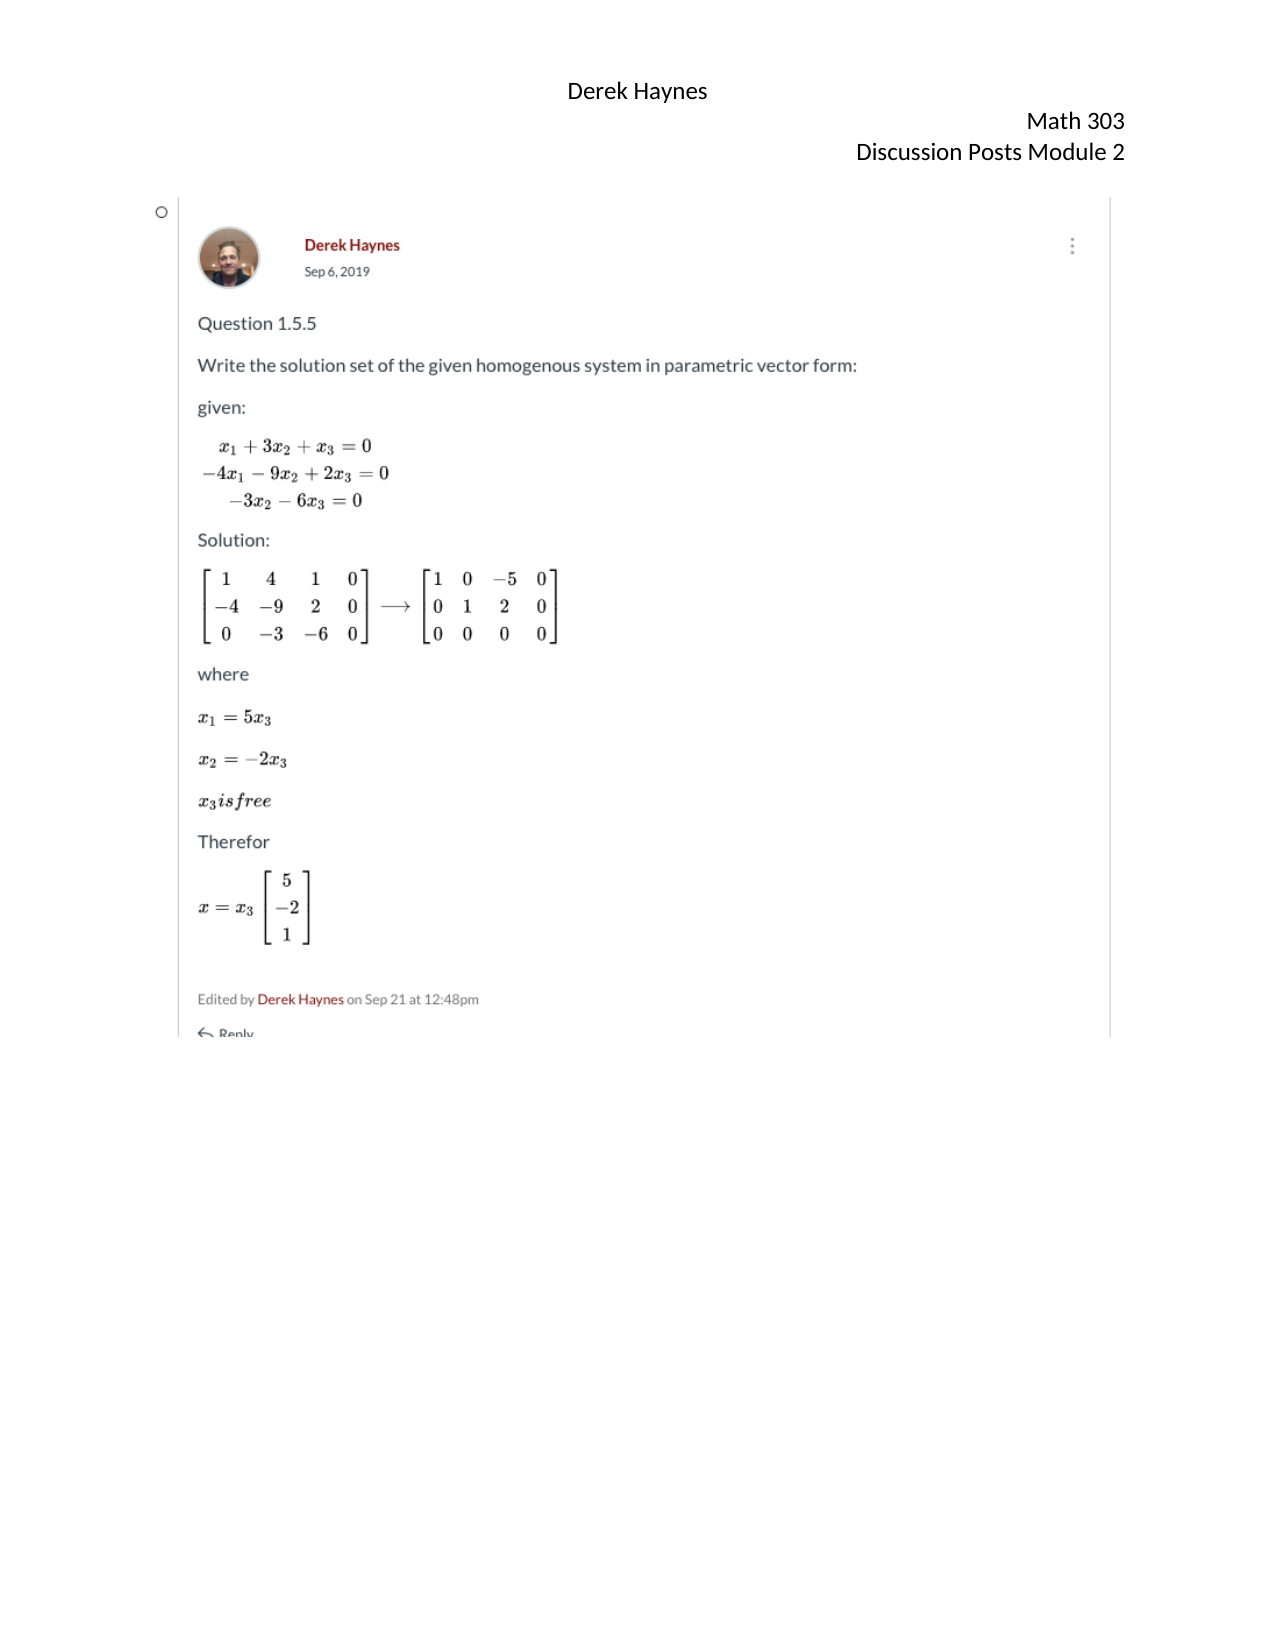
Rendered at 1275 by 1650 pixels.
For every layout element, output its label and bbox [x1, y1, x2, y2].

picture [150, 197, 1125, 1037]
